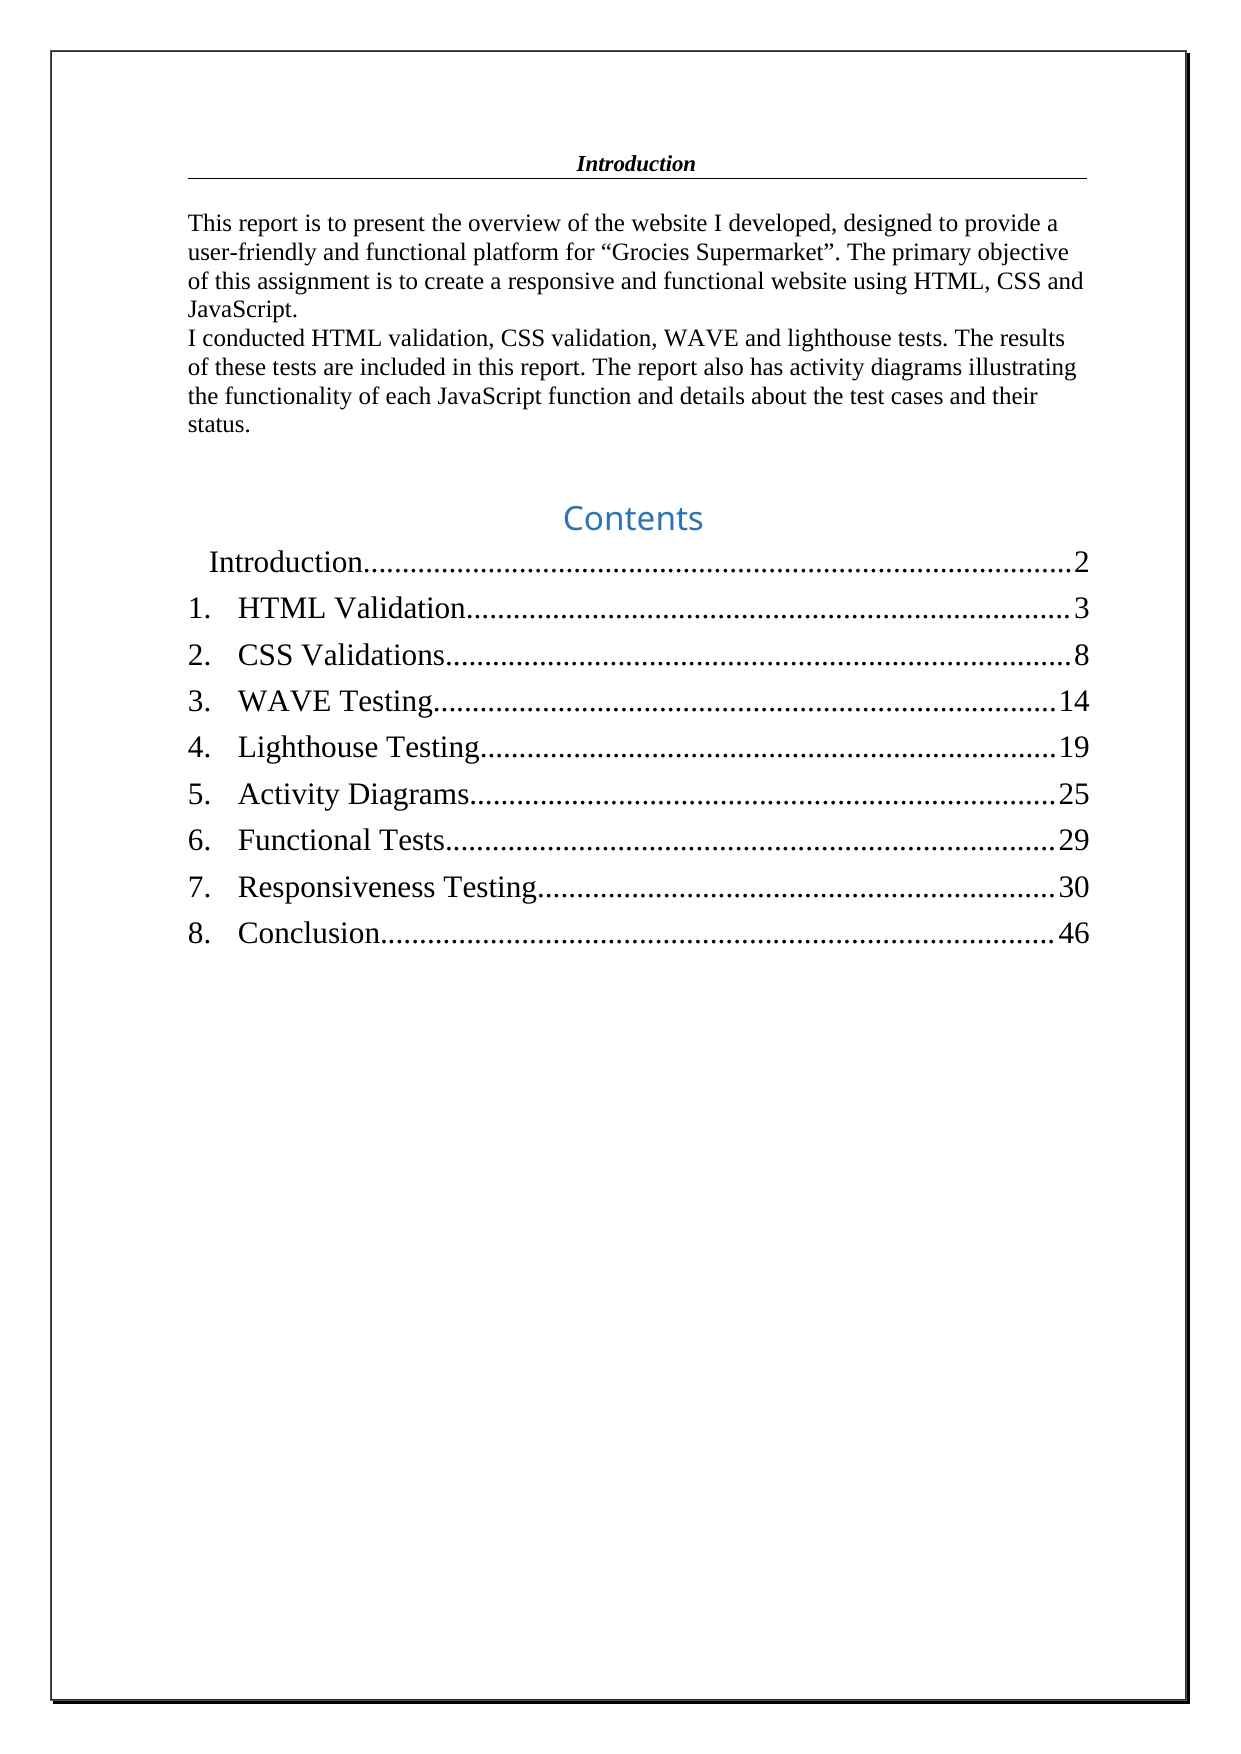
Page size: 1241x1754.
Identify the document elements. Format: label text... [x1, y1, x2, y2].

text I conducted HTML validation, CSS validation, WAVE and lighthouse tests. The results of these tests are included in this report. The report also has activity diagrams illustrating the functionality of each JavaScript function and details about the test cases and their status. [188, 323, 1087, 438]
text This report is to present the overview of the website I developed, designed to provide a user-friendly and functional platform for “Grocies Supermarket”. The primary objective of this assignment is to create a responsive and functional website using HTML, CSS and JavaScript. [188, 208, 1087, 323]
subtitle Introduction [188, 150, 1087, 178]
